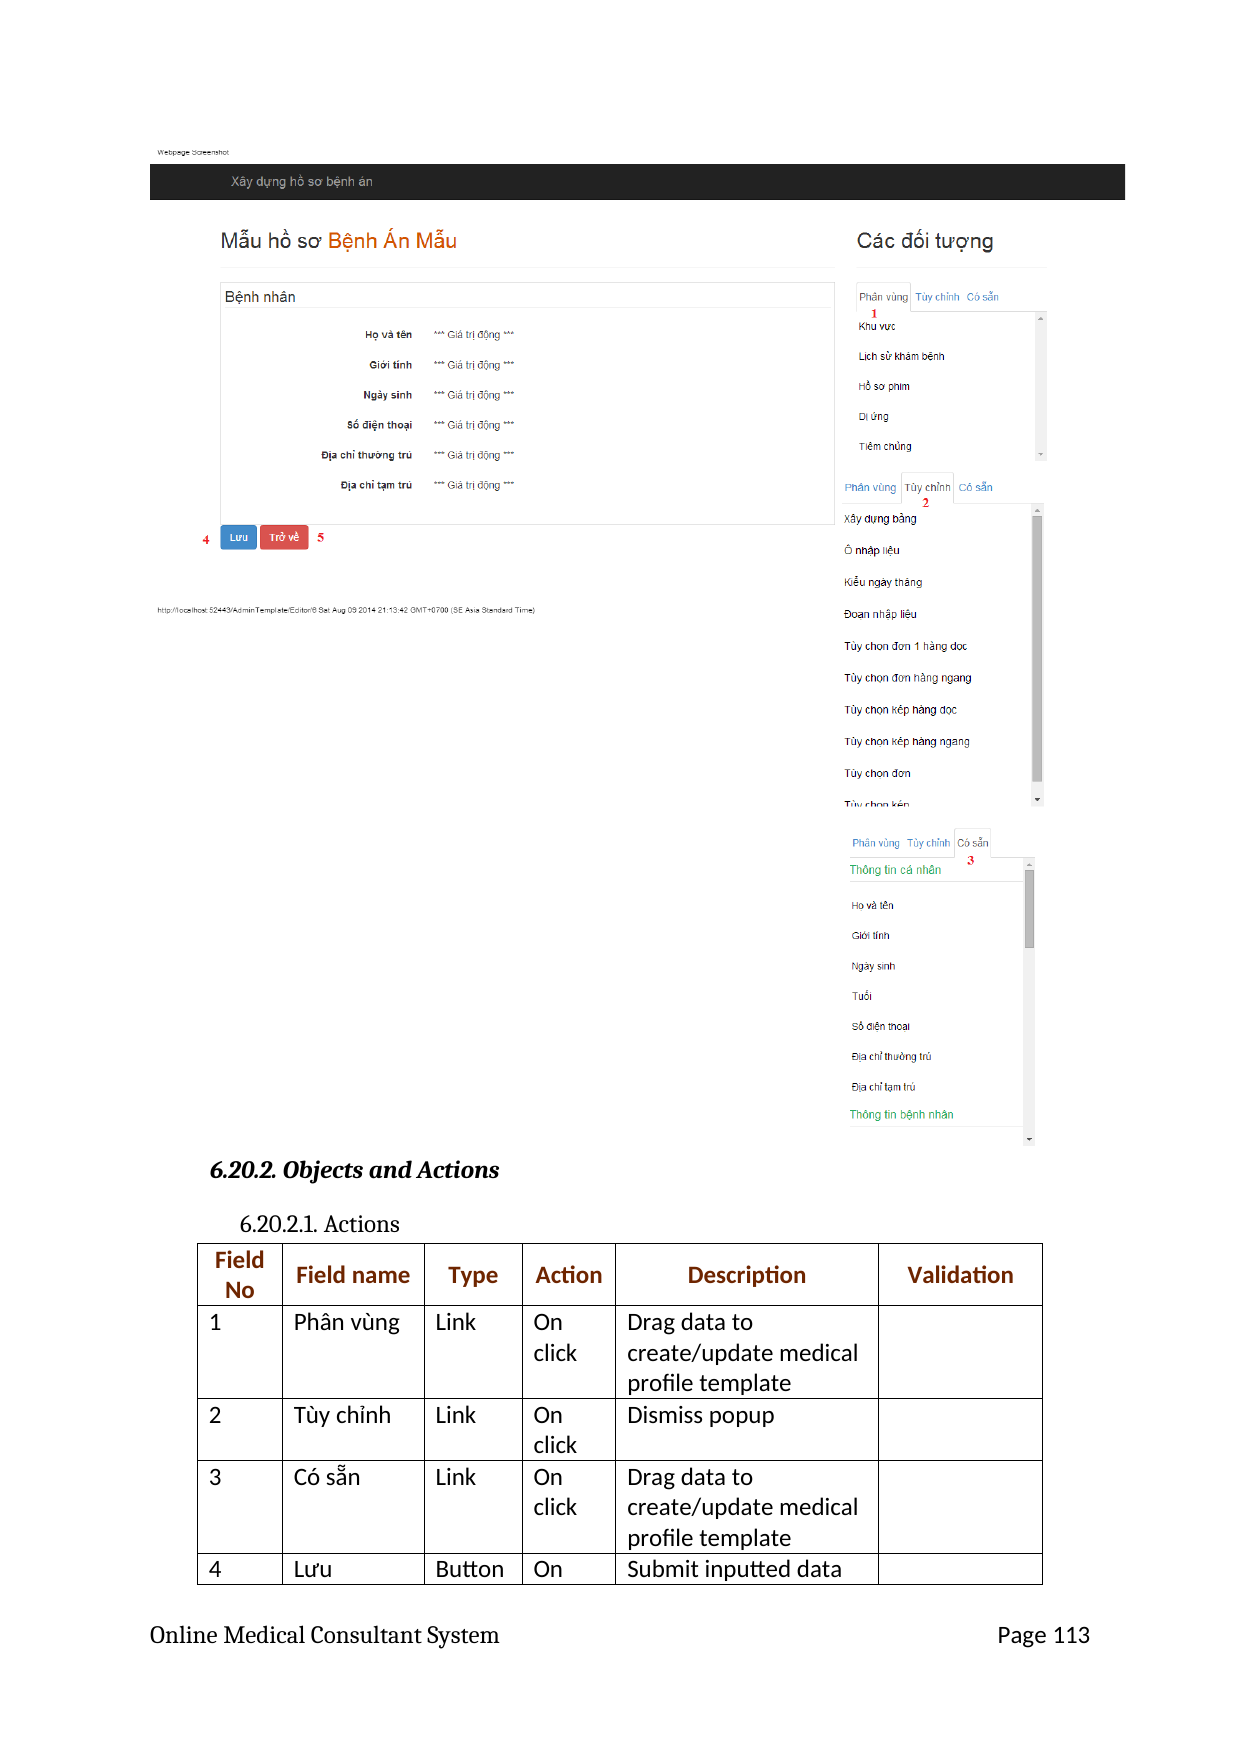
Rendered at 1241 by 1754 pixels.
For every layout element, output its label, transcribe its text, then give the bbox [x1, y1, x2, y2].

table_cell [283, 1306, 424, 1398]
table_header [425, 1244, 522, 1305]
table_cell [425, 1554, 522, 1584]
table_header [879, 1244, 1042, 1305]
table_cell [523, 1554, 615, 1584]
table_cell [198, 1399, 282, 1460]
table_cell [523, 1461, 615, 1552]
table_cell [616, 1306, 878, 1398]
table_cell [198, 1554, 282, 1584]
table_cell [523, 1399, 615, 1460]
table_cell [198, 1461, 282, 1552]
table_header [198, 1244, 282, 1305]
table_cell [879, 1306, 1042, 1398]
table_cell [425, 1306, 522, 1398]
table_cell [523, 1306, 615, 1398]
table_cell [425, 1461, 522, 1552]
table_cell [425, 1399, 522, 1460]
subtitle Objects and Actions [210, 1156, 1090, 1185]
picture [150, 150, 1125, 1147]
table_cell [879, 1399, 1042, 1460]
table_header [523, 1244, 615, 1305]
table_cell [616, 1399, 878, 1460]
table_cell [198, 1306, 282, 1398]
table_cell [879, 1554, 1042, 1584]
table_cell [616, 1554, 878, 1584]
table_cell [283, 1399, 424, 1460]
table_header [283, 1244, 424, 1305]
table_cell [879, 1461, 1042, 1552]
subtitle Actions [225, 1210, 1090, 1239]
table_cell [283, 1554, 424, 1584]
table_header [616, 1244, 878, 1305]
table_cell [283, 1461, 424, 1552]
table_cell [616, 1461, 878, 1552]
